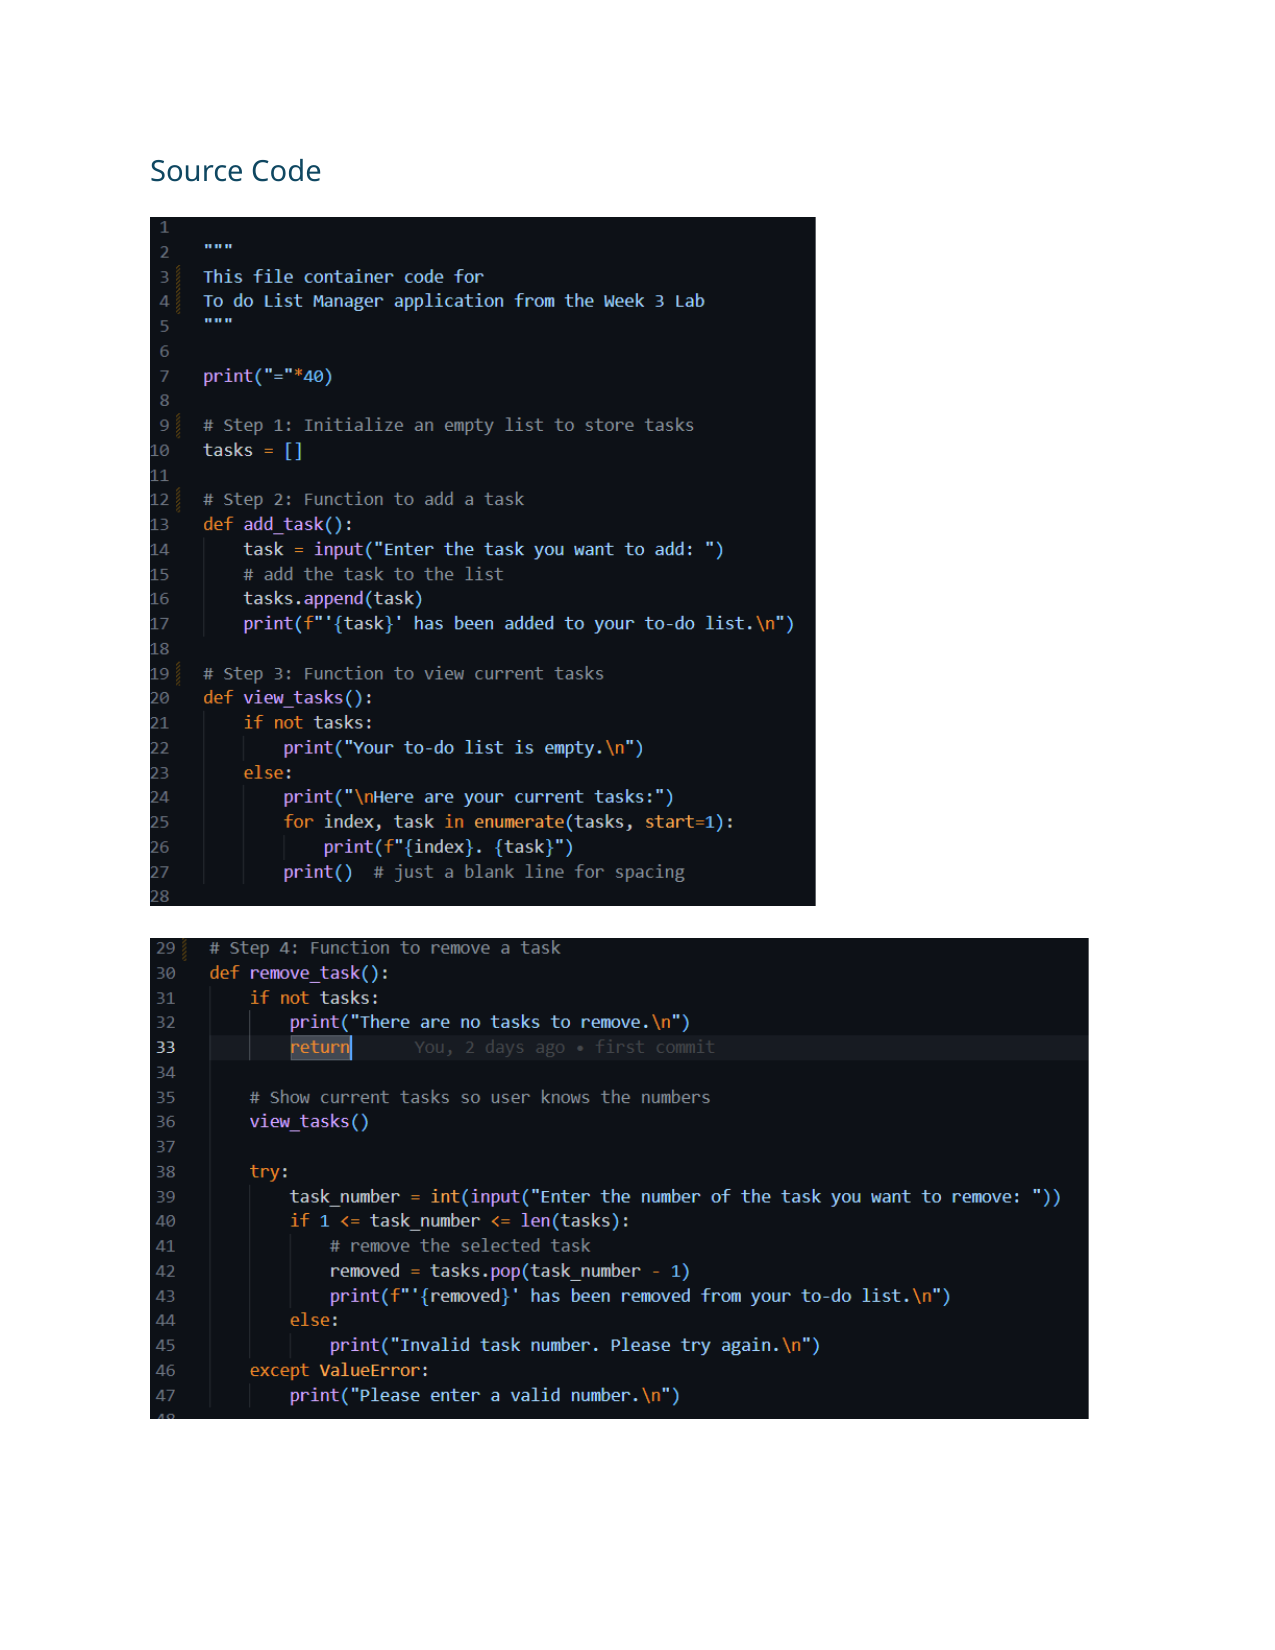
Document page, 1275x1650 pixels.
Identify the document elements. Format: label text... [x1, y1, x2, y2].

picture [150, 217, 816, 906]
picture [150, 938, 1089, 1419]
subtitle Source Code [150, 150, 1125, 190]
